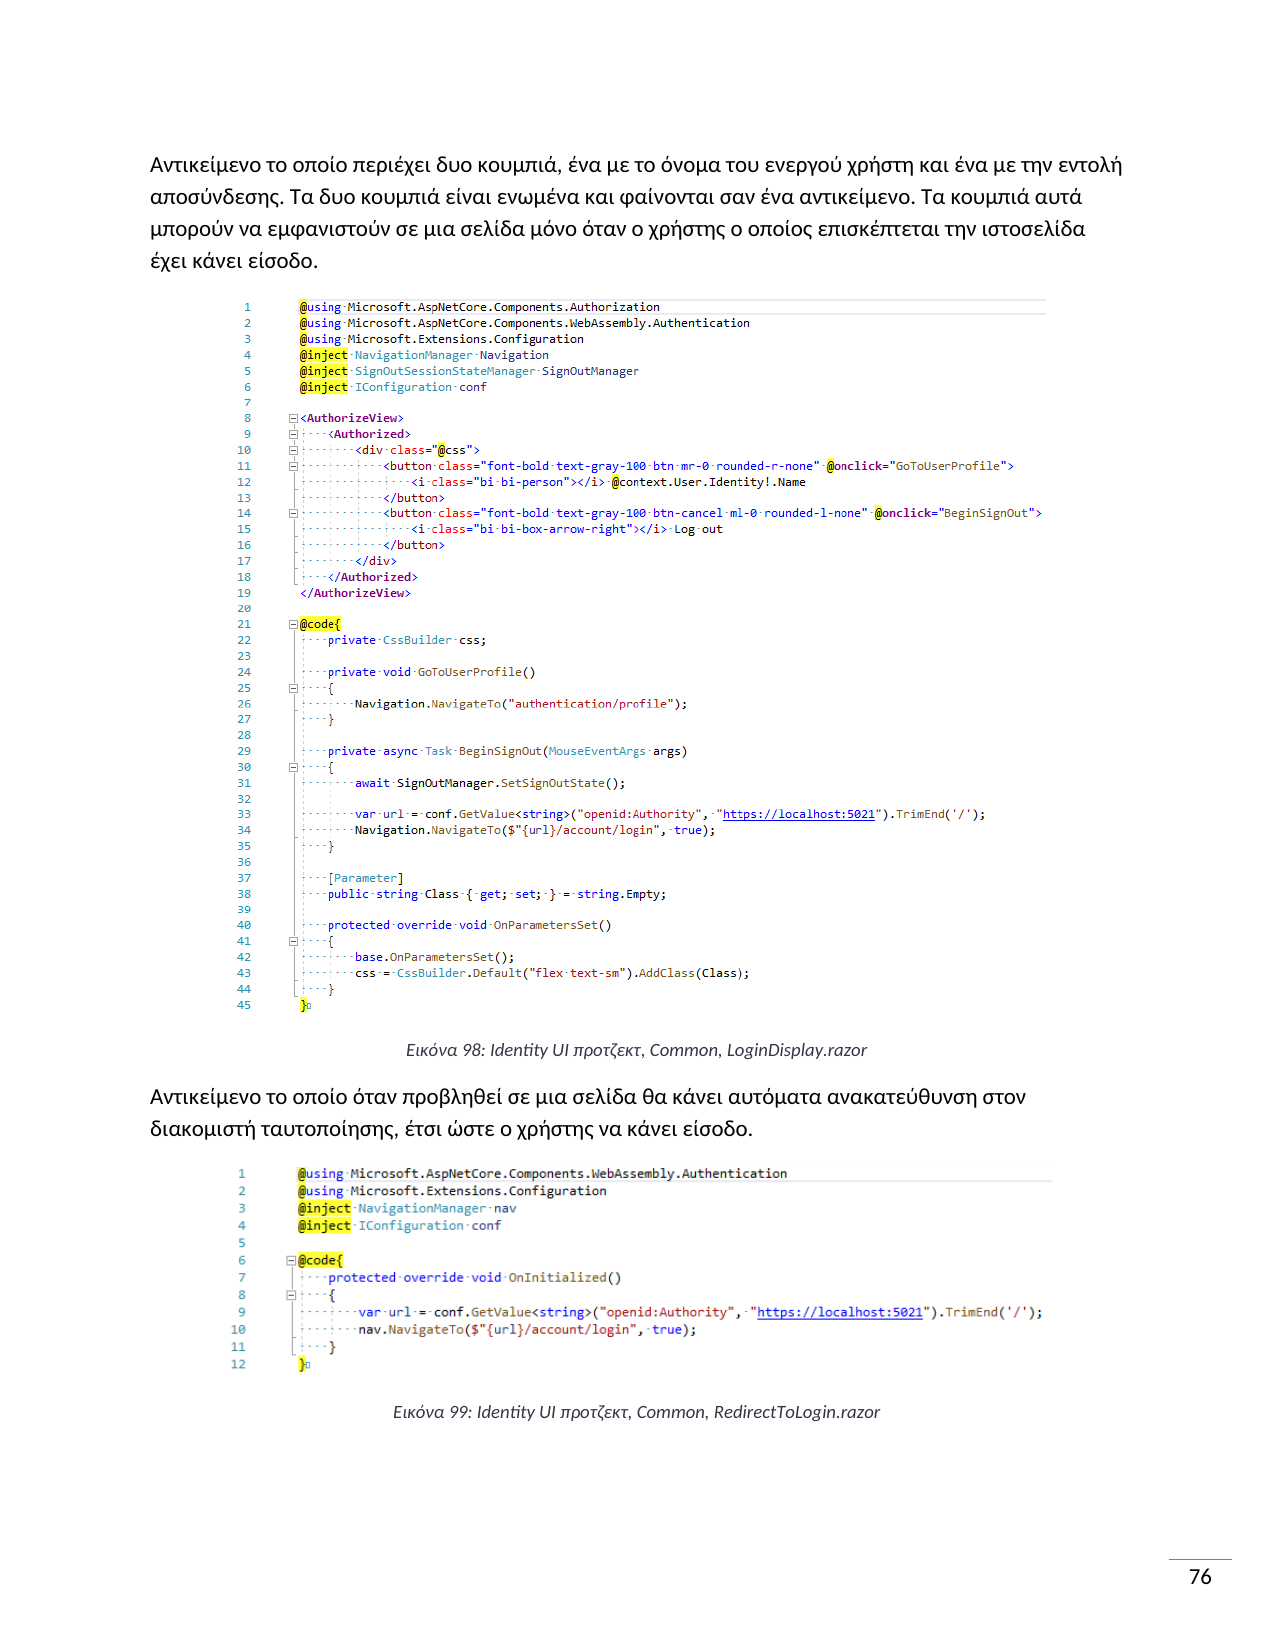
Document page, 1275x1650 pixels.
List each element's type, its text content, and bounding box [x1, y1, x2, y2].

picture [228, 299, 1047, 1014]
text Αντικείμενο το οποίο όταν προβληθεί σε μια σελίδα θα κάνει αυτόματα ανακατεύθυνση στον διακομιστή ταυτοποίησης, έτσι ώστε ο χρήστης να κάνει είσοδο. [150, 1082, 1125, 1142]
text Αντικείμενο το οποίο περιέχει δυο κουμπιά, ένα με το όνομα του ενεργού χρήστη και ένα με την εντολή αποσύνδεσης. Τα δυο κουμπιά είναι ενωμένα και φαίνονται σαν ένα αντικείμενο. Τα κουμπιά αυτά μπορούν να εμφανιστούν σε μια σελίδα μόνο όταν ο χρήστης ο οποίος επισκέπτεται την ιστοσελίδα έχει κάνει είσοδο. [150, 150, 1125, 274]
text Εικόνα 98: Identity UI προτζεκτ, Common, LoginDisplay.razor [150, 1038, 1125, 1061]
picture [222, 1167, 1053, 1376]
text Εικόνα 99: Identity UI προτζεκτ, Common, RedirectToLogin.razor [150, 1400, 1125, 1423]
